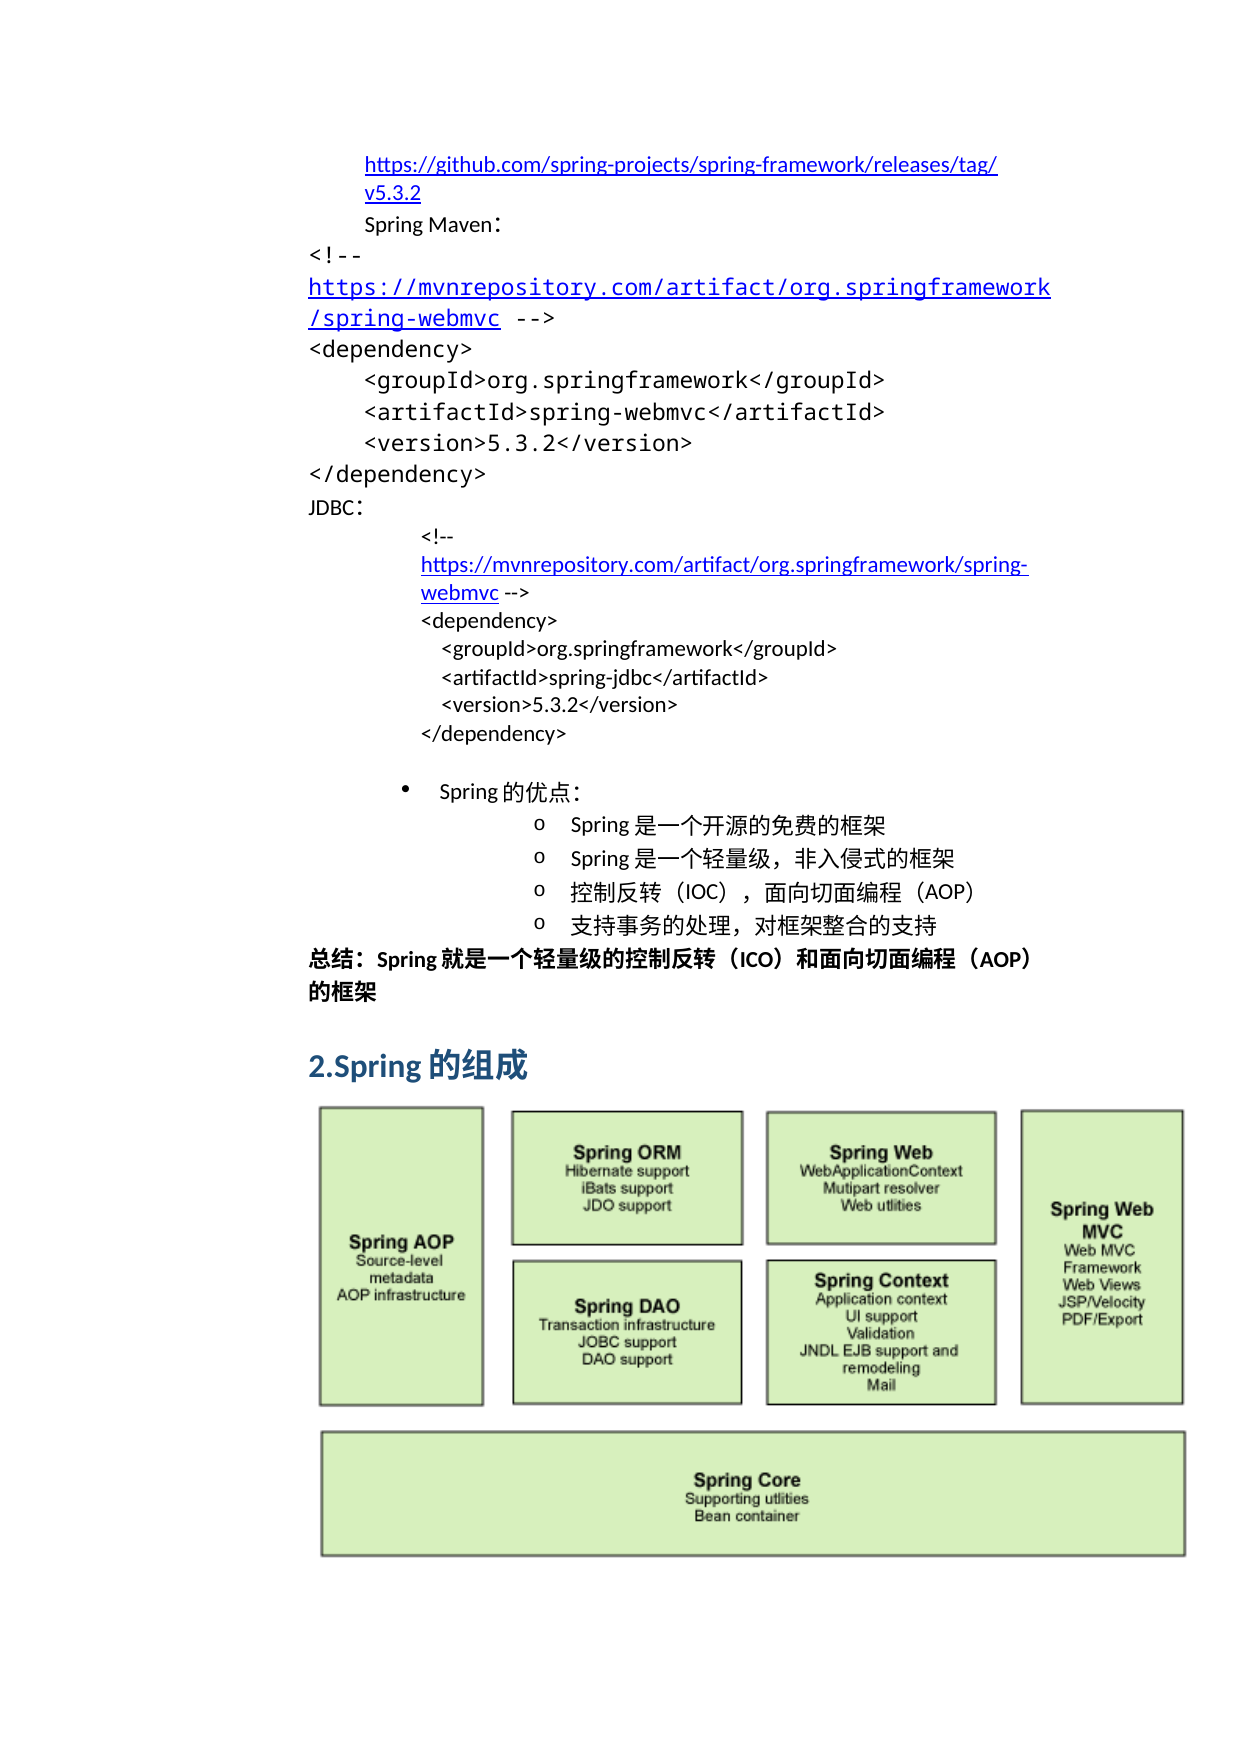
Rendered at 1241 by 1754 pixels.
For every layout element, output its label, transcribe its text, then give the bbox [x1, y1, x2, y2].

list Spring的优点： [402, 775, 1053, 808]
list Spring是一个开源的免费的框架 [533, 808, 1053, 841]
text </dependency> [308, 458, 1053, 489]
text <dependency> [421, 607, 1053, 634]
list Spring是一个轻量级，非入侵式的框架 [533, 841, 1053, 874]
text https://github.com/spring-projects/spring-framework/releases/tag/v5.3.2 [364, 150, 1053, 206]
text </dependency> [421, 719, 1053, 747]
text <groupId>org.springframework</groupId> [308, 364, 1053, 396]
text JDBC： [308, 489, 1053, 522]
text <!-- https://mvnrepository.com/artifact/org.springframework/spring-webmvc --> [308, 239, 1053, 333]
text Spring Maven： [364, 206, 1053, 239]
text <dependency> [308, 333, 1053, 364]
list 支持事务的处理，对框架整合的支持 [533, 908, 1053, 941]
list 控制反转（IOC），面向切面编程（AOP） [533, 874, 1053, 908]
text <artifactId>spring-jdbc</artifactId> [421, 663, 1053, 691]
text <artifactId>spring-webmvc</artifactId> [308, 396, 1053, 427]
text <version>5.3.2</version> [421, 691, 1053, 719]
text <version>5.3.2</version> [308, 427, 1053, 458]
text <!-- https://mvnrepository.com/artifact/org.springframework/spring-webmvc --> [421, 522, 1053, 607]
text <groupId>org.springframework</groupId> [421, 634, 1053, 663]
picture [308, 1086, 1196, 1570]
text 总结：Spring就是一个轻量级的控制反转（ICO）和面向切面编程（AOP）的框架 [308, 941, 1053, 1007]
subtitle 2.Spring的组成 [308, 1038, 1053, 1086]
